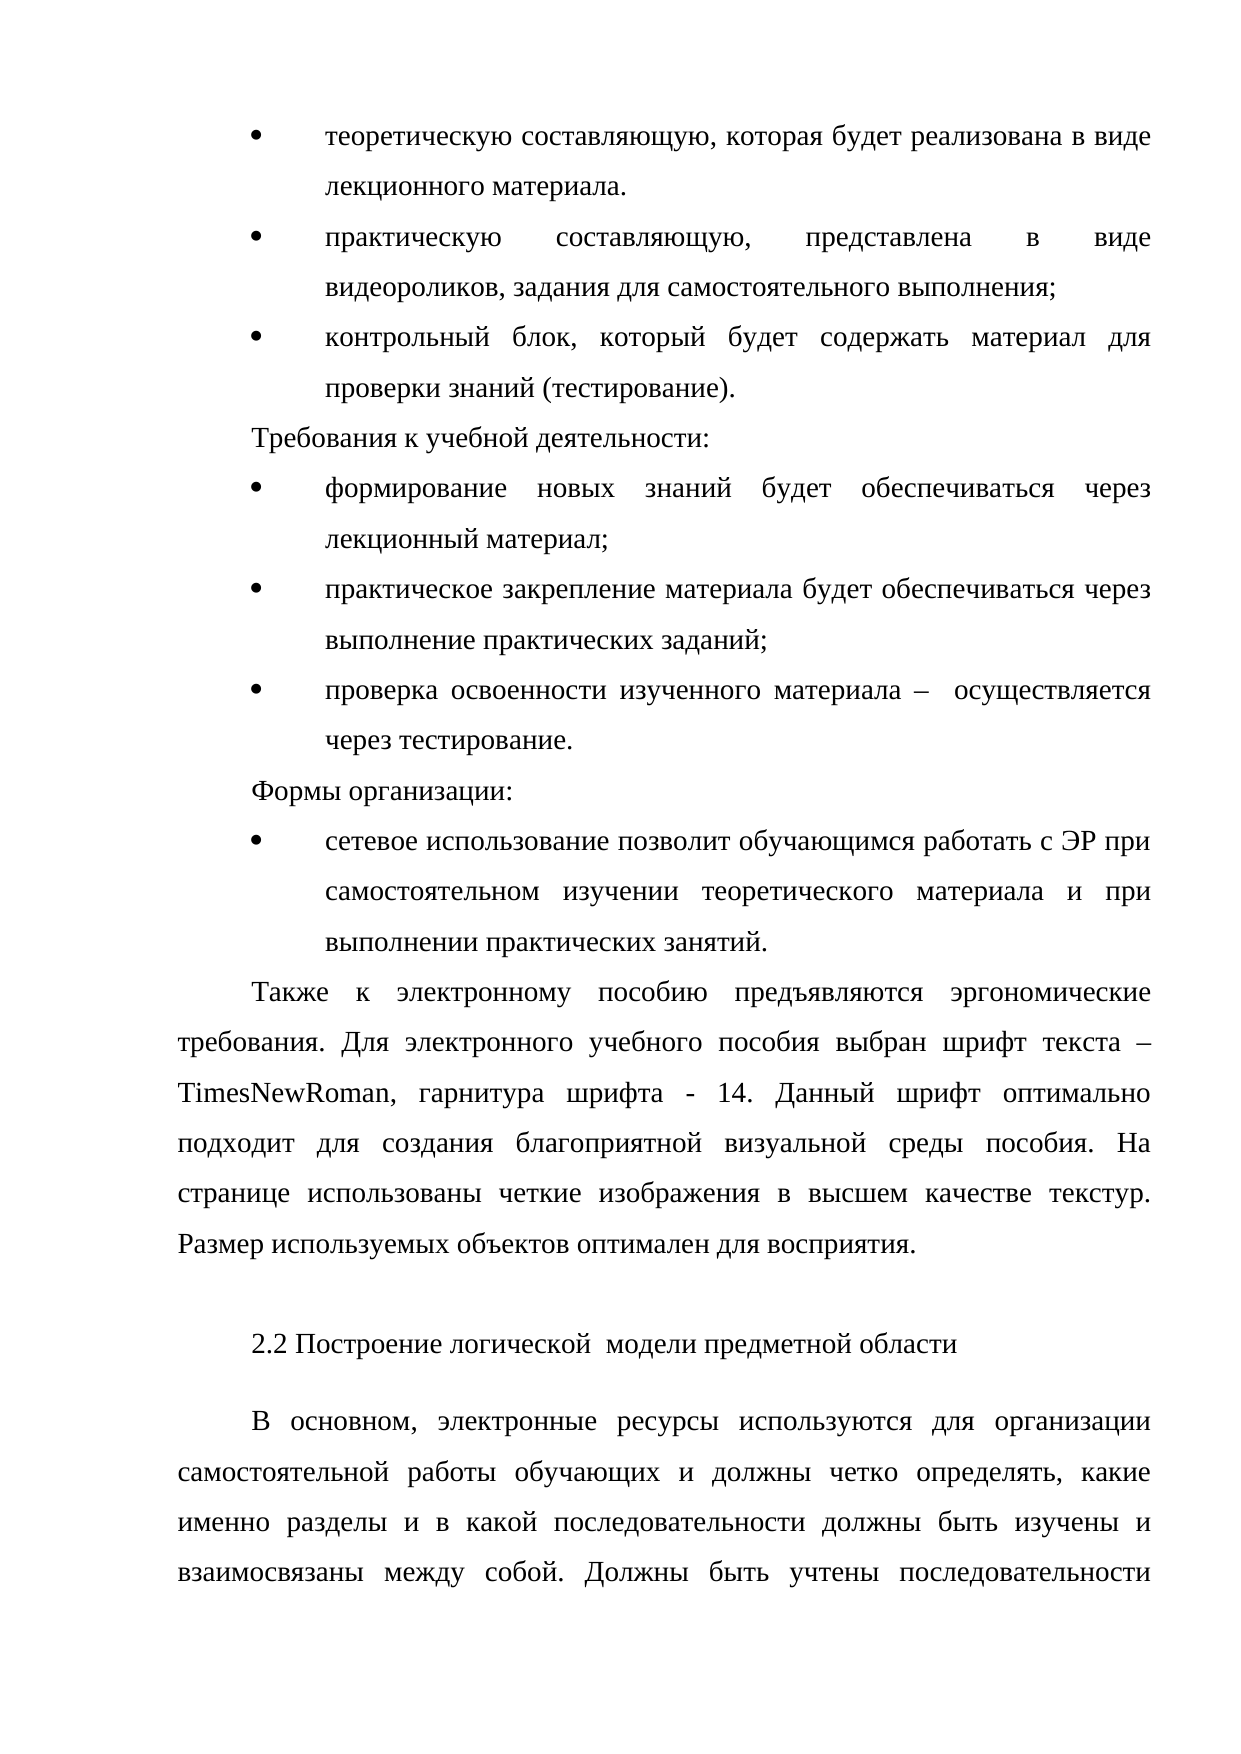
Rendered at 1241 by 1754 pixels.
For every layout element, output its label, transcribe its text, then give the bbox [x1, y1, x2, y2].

text 2.2 Построение логической модели предметной области [177, 1326, 1152, 1360]
text Требования к учебной деятельности: [251, 420, 1152, 454]
list сетевое использование позволит обучающимся работать с ЭР при самостоятельном изучении теоретического материала и при выполнении практических занятий. [251, 823, 1152, 957]
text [177, 1403, 1152, 1588]
text Также к электронному пособию предъявляются эргономические требования. Для электронного учебного пособия выбран шрифт текста –TimesNewRoman, гарнитура шрифта - 14. Данный шрифт оптимально подходит для создания благоприятной визуальной среды пособия. На странице использованы четкие изображения в высшем качестве текстур. Размер используемых объектов оптимален для восприятия. [177, 974, 1152, 1259]
list формирование новых знаний будет обеспечиваться через лекционный материал; [251, 471, 1152, 554]
list контрольный блок, который будет содержать материал для проверки знаний (тестирование). [251, 319, 1152, 403]
list практическое закрепление материала будет обеспечиваться через выполнение практических заданий; [251, 571, 1152, 655]
text Формы организации: [251, 773, 1152, 806]
list проверка освоенности изученного материала – осуществляется через тестирование. [251, 672, 1152, 756]
list теоретическую составляющую, которая будет реализована в виде лекционного материала. [251, 118, 1152, 202]
list практическую составляющую, представлена в виде видеороликов, задания для самостоятельного выполнения; [251, 219, 1152, 303]
